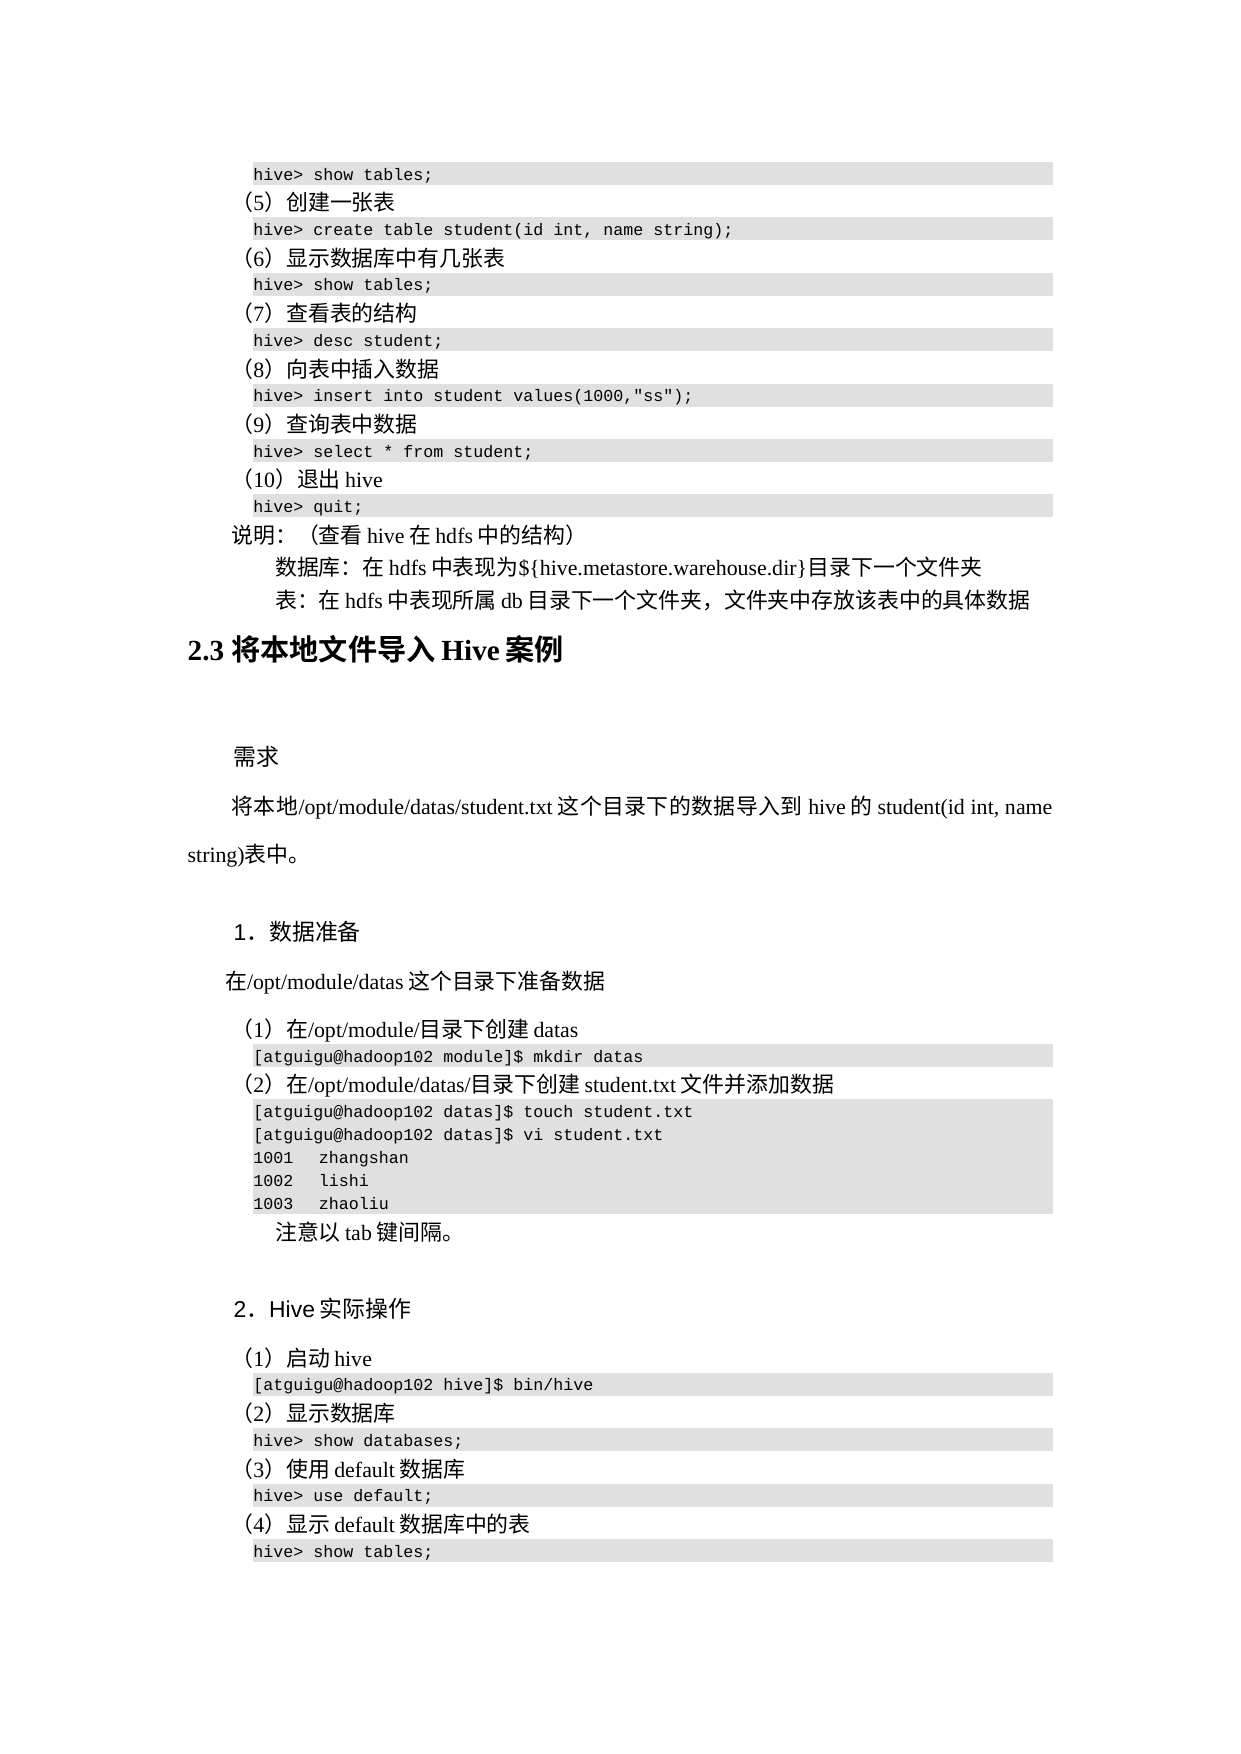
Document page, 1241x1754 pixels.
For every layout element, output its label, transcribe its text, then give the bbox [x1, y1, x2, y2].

text 注意以tab键间隔。 [275, 1214, 1053, 1247]
text （1）在/opt/module/目录下创建datas [231, 1012, 1053, 1044]
subtitle 2.3 将本地文件导入Hive案例 [187, 615, 1053, 680]
text hive> show databases; [253, 1428, 1053, 1451]
text hive> show tables; [253, 162, 1053, 185]
text 2．Hive实际操作 [187, 1275, 1053, 1340]
text （9）查询表中数据 [187, 407, 1053, 439]
text [atguigu@hadoop102 module]$ mkdir datas [253, 1044, 1053, 1067]
text （2）在/opt/module/datas/目录下创建student.txt文件并添加数据 [231, 1067, 1053, 1099]
text [atguigu@hadoop102 datas]$ vi student.txt [253, 1122, 1053, 1145]
text 数据库：在hdfs中表现为${hive.metastore.warehouse.dir}目录下一个文件夹 [231, 550, 1053, 582]
text （10）退出hive [187, 462, 1053, 494]
text （7）查看表的结构 [187, 296, 1053, 328]
text hive> use default; [253, 1484, 1053, 1507]
text 1．数据准备 [187, 898, 1053, 963]
text hive> show tables; [253, 273, 1053, 296]
text 表：在hdfs中表现所属db目录下一个文件夹，文件夹中存放该表中的具体数据 [231, 582, 1053, 615]
text [atguigu@hadoop102 hive]$ bin/hive [253, 1373, 1053, 1396]
text hive> show tables; [253, 1539, 1053, 1562]
text 在/opt/module/datas这个目录下准备数据 [225, 963, 1053, 996]
text （1）启动hive [231, 1340, 1053, 1373]
text （5）创建一张表 [187, 185, 1053, 217]
text hive> quit; [253, 494, 1053, 517]
text （2）显示数据库 [231, 1396, 1053, 1428]
text hive> create table student(id int, name string); [253, 217, 1053, 240]
text （3）使用default数据库 [231, 1451, 1053, 1484]
text [atguigu@hadoop102 datas]$ touch student.txt [253, 1099, 1053, 1122]
text hive> desc student; [253, 328, 1053, 351]
text hive> insert into student values(1000,"ss"); [253, 384, 1053, 407]
text 1003 zhaoliu [253, 1191, 1053, 1214]
text 需求 [187, 723, 1053, 788]
text 1002 lishi [253, 1168, 1053, 1191]
text （4）显示default数据库中的表 [231, 1507, 1053, 1539]
text （6）显示数据库中有几张表 [187, 240, 1053, 273]
text 1001 zhangshan [253, 1145, 1053, 1168]
text 说明：（查看hive在hdfs中的结构） [187, 517, 1053, 550]
text （8）向表中插入数据 [187, 351, 1053, 384]
text 将本地/opt/module/datas/student.txt这个目录下的数据导入到hive的student(id int, name string)表中。 [187, 788, 1053, 869]
text hive> select * from student; [253, 439, 1053, 462]
